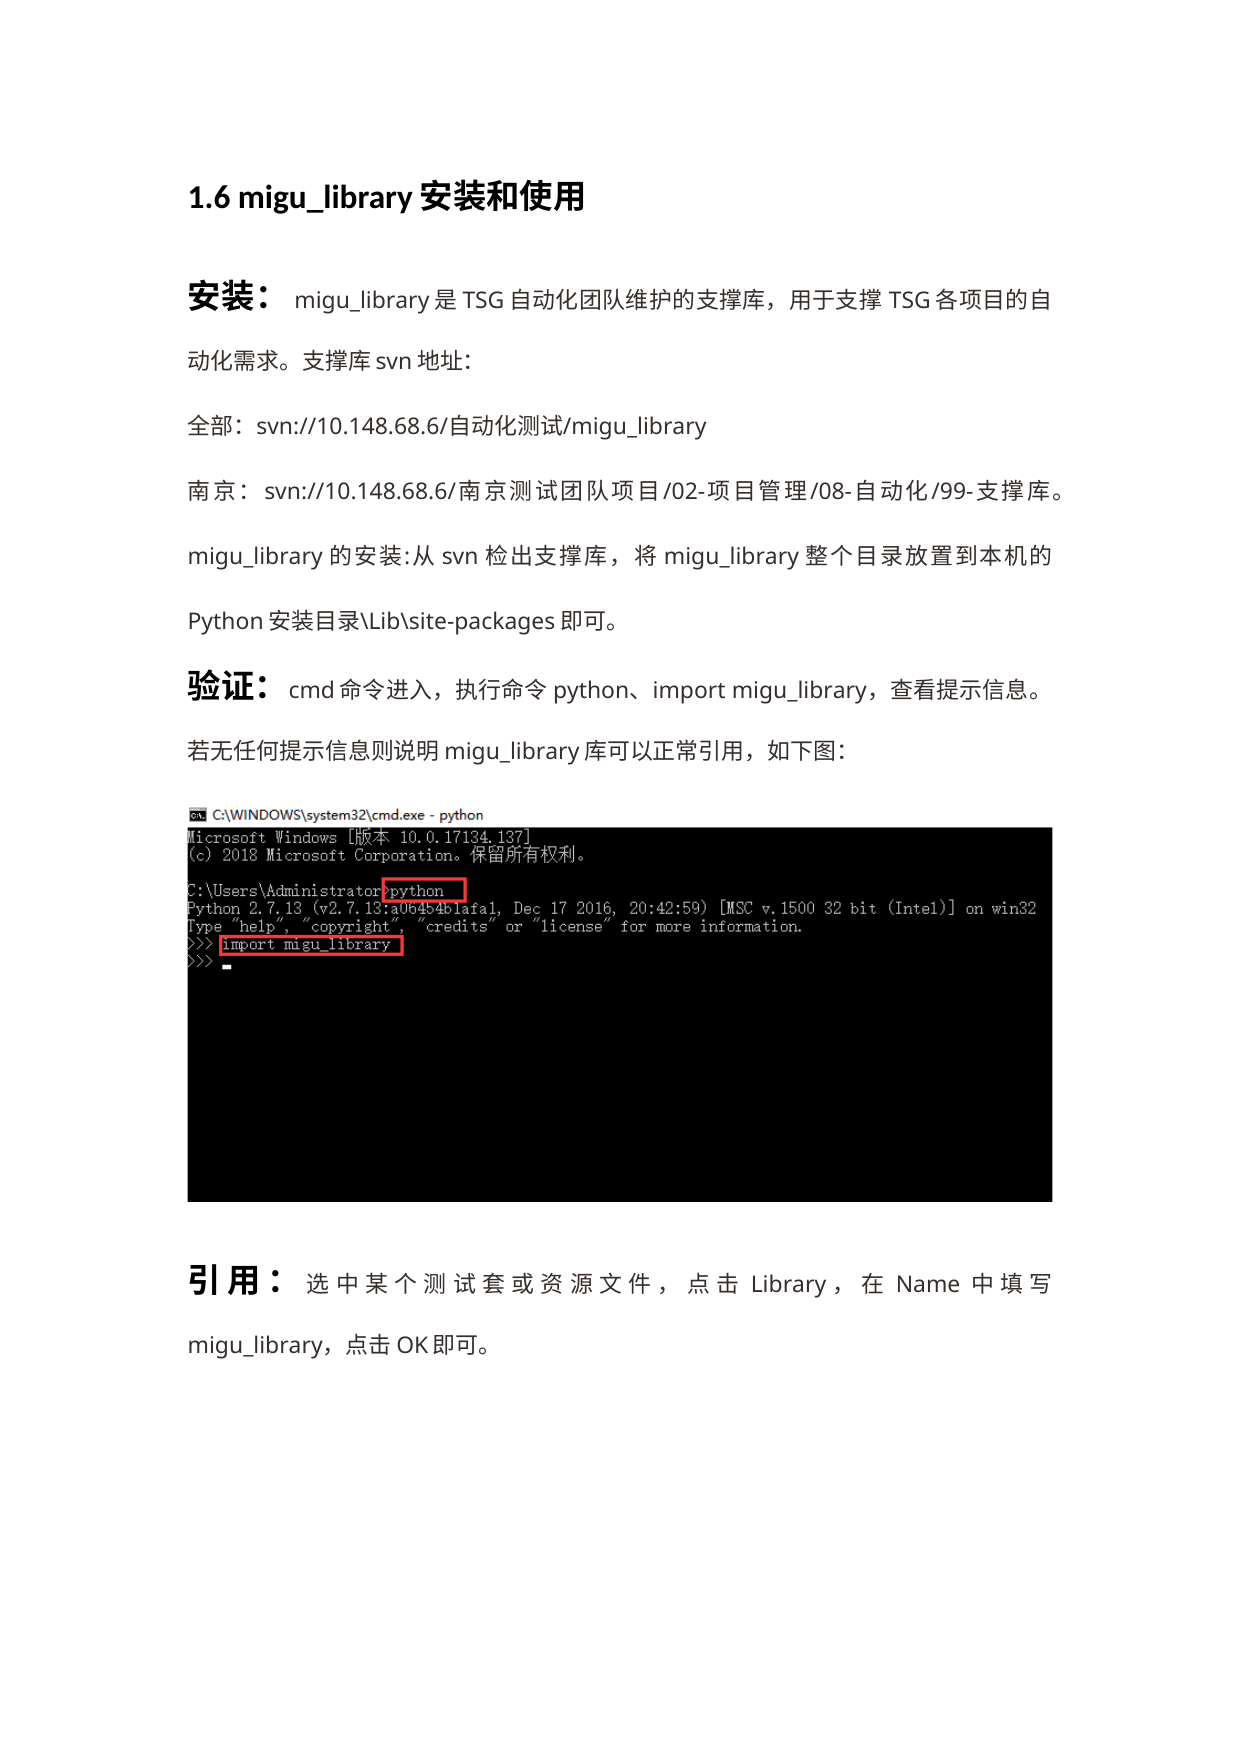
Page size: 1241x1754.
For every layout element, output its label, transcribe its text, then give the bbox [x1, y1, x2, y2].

text 南京：svn://10.148.68.6/南京测试团队项目/02-项目管理/08-自动化/99-支撑库。migu_library的安装:从svn检出支撑库，将migu_library整个目录放置到本机的Python安装目录\Lib\site-packages即可。 [187, 457, 1053, 652]
text 验证：cmd命令进入，执行命令python、import migu_library，查看提示信息。若无任何提示信息则说明migu_library库可以正常引用，如下图： [187, 652, 1053, 782]
text 安装： migu_library是TSG自动化团队维护的支撑库，用于支撑TSG各项目的自动化需求。支撑库svn地址： [187, 262, 1053, 392]
text 全部：svn://10.148.68.6/自动化测试/migu_library [187, 392, 1053, 457]
picture [187, 802, 1053, 1202]
subtitle 1.6 migu_library安装和使用 [187, 162, 1053, 227]
text 引用：选中某个测试套或资源文件，点击Library，在Name中填写migu_library，点击OK即可。 [187, 1246, 1053, 1376]
